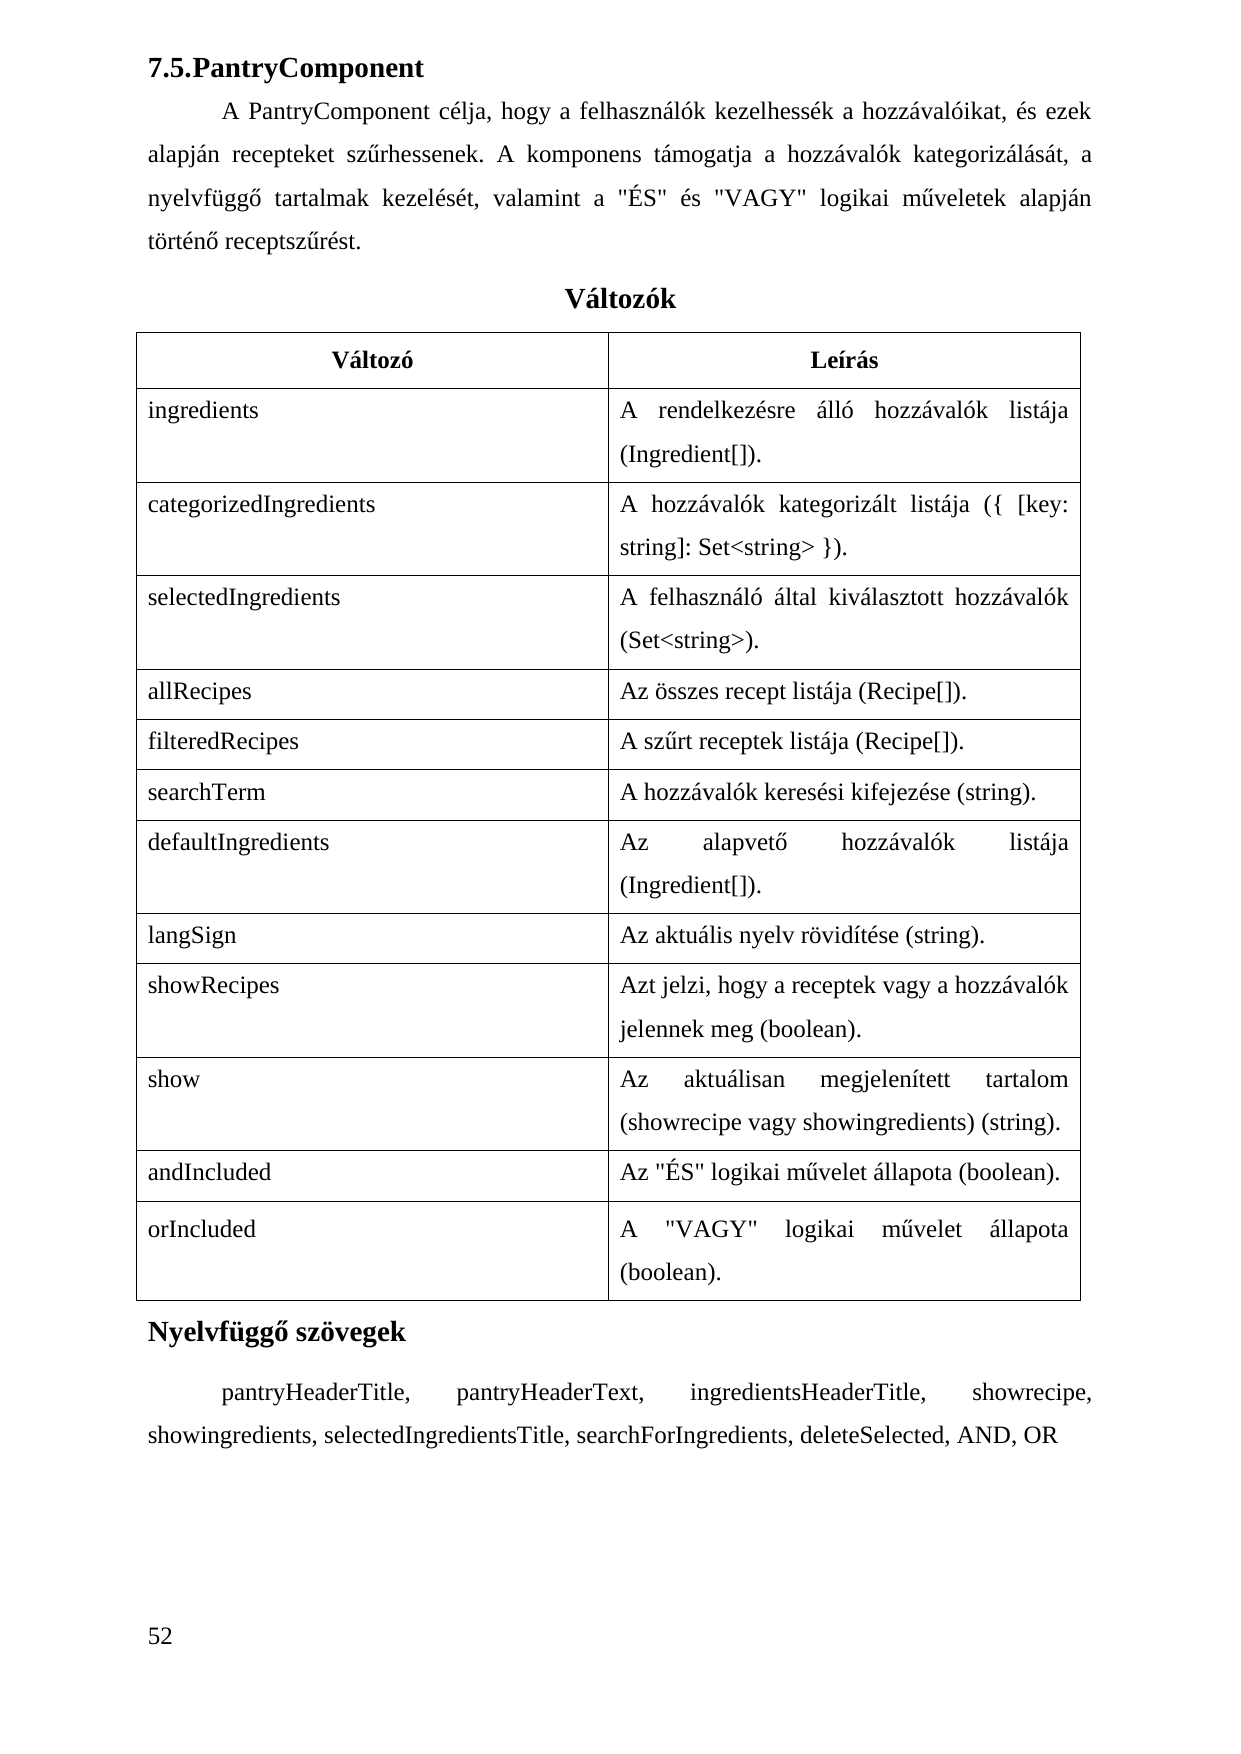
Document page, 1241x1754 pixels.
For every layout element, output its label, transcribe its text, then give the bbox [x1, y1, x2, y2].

text Változók [148, 281, 1093, 315]
table_cell ingredients [137, 389, 608, 482]
table_header Változó [137, 333, 608, 388]
text A PantryComponent célja, hogy a felhasználók kezelhessék a hozzávalóikat, és ezek alapján recepteket szűrhessenek. A komponens támogatja a hozzávalók kategorizálását, a nyelvfüggő tartalmak kezelését, valamint a "ÉS" és "VAGY" logikai műveletek alapján történő receptszűrést. [148, 96, 1093, 254]
text pantryHeaderTitle, pantryHeaderText, ingredientsHeaderTitle, showrecipe, showingredients, selectedIngredientsTitle, searchForIngredients, deleteSelected, AND, OR [148, 1377, 1093, 1448]
table_cell A rendelkezésre álló hozzávalók listája (Ingredient[]). [609, 389, 1080, 482]
table_cell categorizedIngredients [137, 483, 608, 575]
table_cell defaultIngredients [137, 821, 608, 913]
table_cell andIncluded [137, 1151, 608, 1201]
table_cell Az alapvető hozzávalók listája (Ingredient[]). [609, 821, 1080, 913]
table_cell Azt jelzi, hogy a receptek vagy a hozzávalók jelennek meg (boolean). [609, 964, 1080, 1057]
table_cell selectedIngredients [137, 576, 608, 669]
table_cell langSign [137, 914, 608, 963]
table_cell allRecipes [137, 670, 608, 719]
table_cell A szűrt receptek listája (Recipe[]). [609, 720, 1080, 769]
table_cell searchTerm [137, 770, 608, 819]
table_cell A hozzávalók kategorizált listája ({ [key: string]: Set<string> }). [609, 483, 1080, 575]
table_cell Az aktuális nyelv rövidítése (string). [609, 914, 1080, 963]
table_header Leírás [609, 333, 1080, 388]
table_cell A "VAGY" logikai művelet állapota (boolean). [609, 1202, 1080, 1300]
table_cell A hozzávalók keresési kifejezése (string). [609, 770, 1080, 819]
table_cell showRecipes [137, 964, 608, 1057]
table_cell filteredRecipes [137, 720, 608, 769]
table_cell orIncluded [137, 1202, 608, 1300]
text Nyelvfüggő szövegek [148, 1314, 1093, 1347]
table_cell Az aktuálisan megjelenített tartalom (showrecipe vagy showingredients) (string). [609, 1058, 1080, 1150]
table_cell Az "ÉS" logikai művelet állapota (boolean). [609, 1151, 1080, 1201]
text PantryComponent [148, 50, 1093, 84]
table_cell A felhasználó által kiválasztott hozzávalók (Set<string>). [609, 576, 1080, 669]
table_cell show [137, 1058, 608, 1150]
table_cell Az összes recept listája (Recipe[]). [609, 670, 1080, 719]
